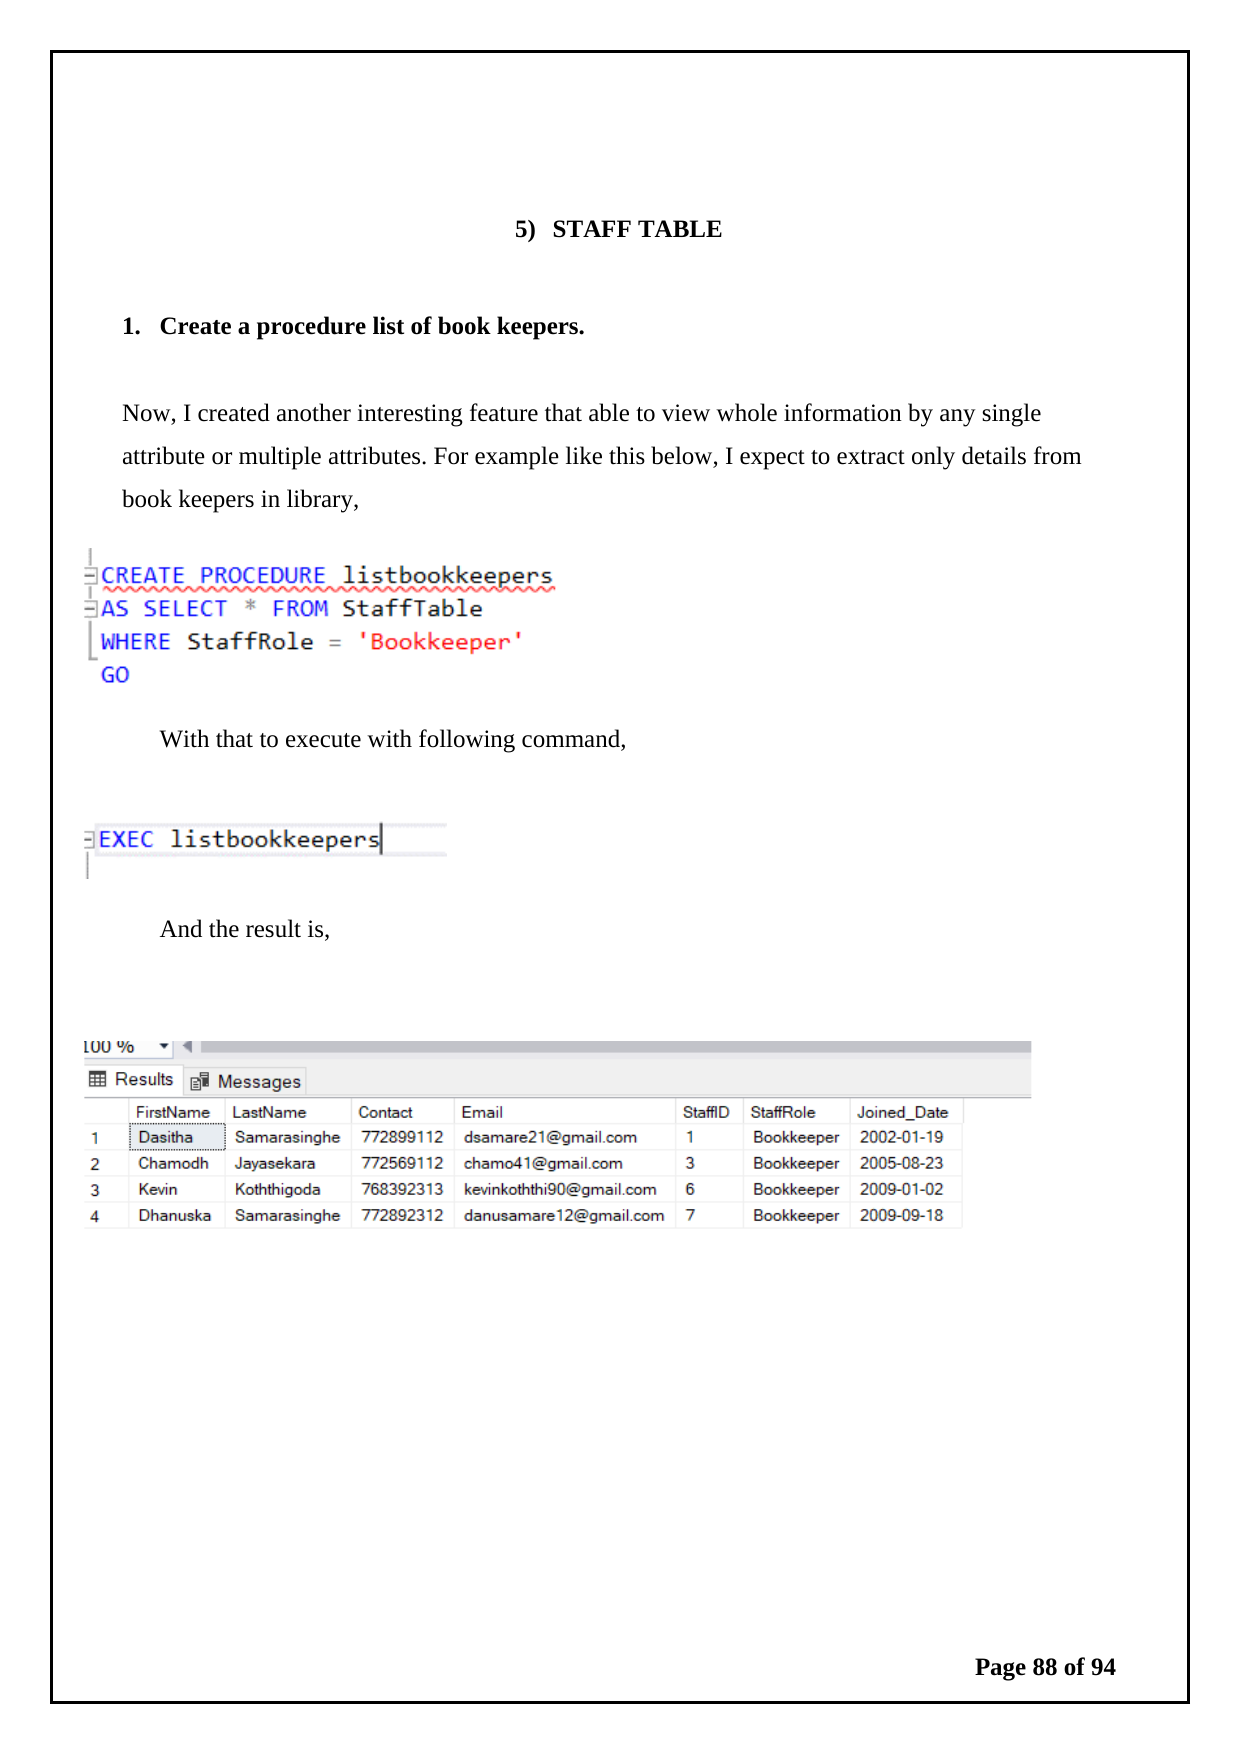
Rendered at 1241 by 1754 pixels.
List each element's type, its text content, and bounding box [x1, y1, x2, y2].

picture [84, 1041, 1032, 1268]
text Now, I created another interesting feature that able to view whole information by any single attribute or multiple attributes. For example like this below, I expect to extract only details from book keepers in library, [122, 398, 1116, 513]
picture [84, 548, 568, 689]
picture [84, 787, 447, 879]
subtitle STAFF TABLE [122, 214, 1116, 243]
text With that to execute with following command, [84, 724, 1116, 753]
text And the result is, [84, 914, 1116, 942]
list Create a procedure list of book keepers. [122, 311, 1116, 340]
